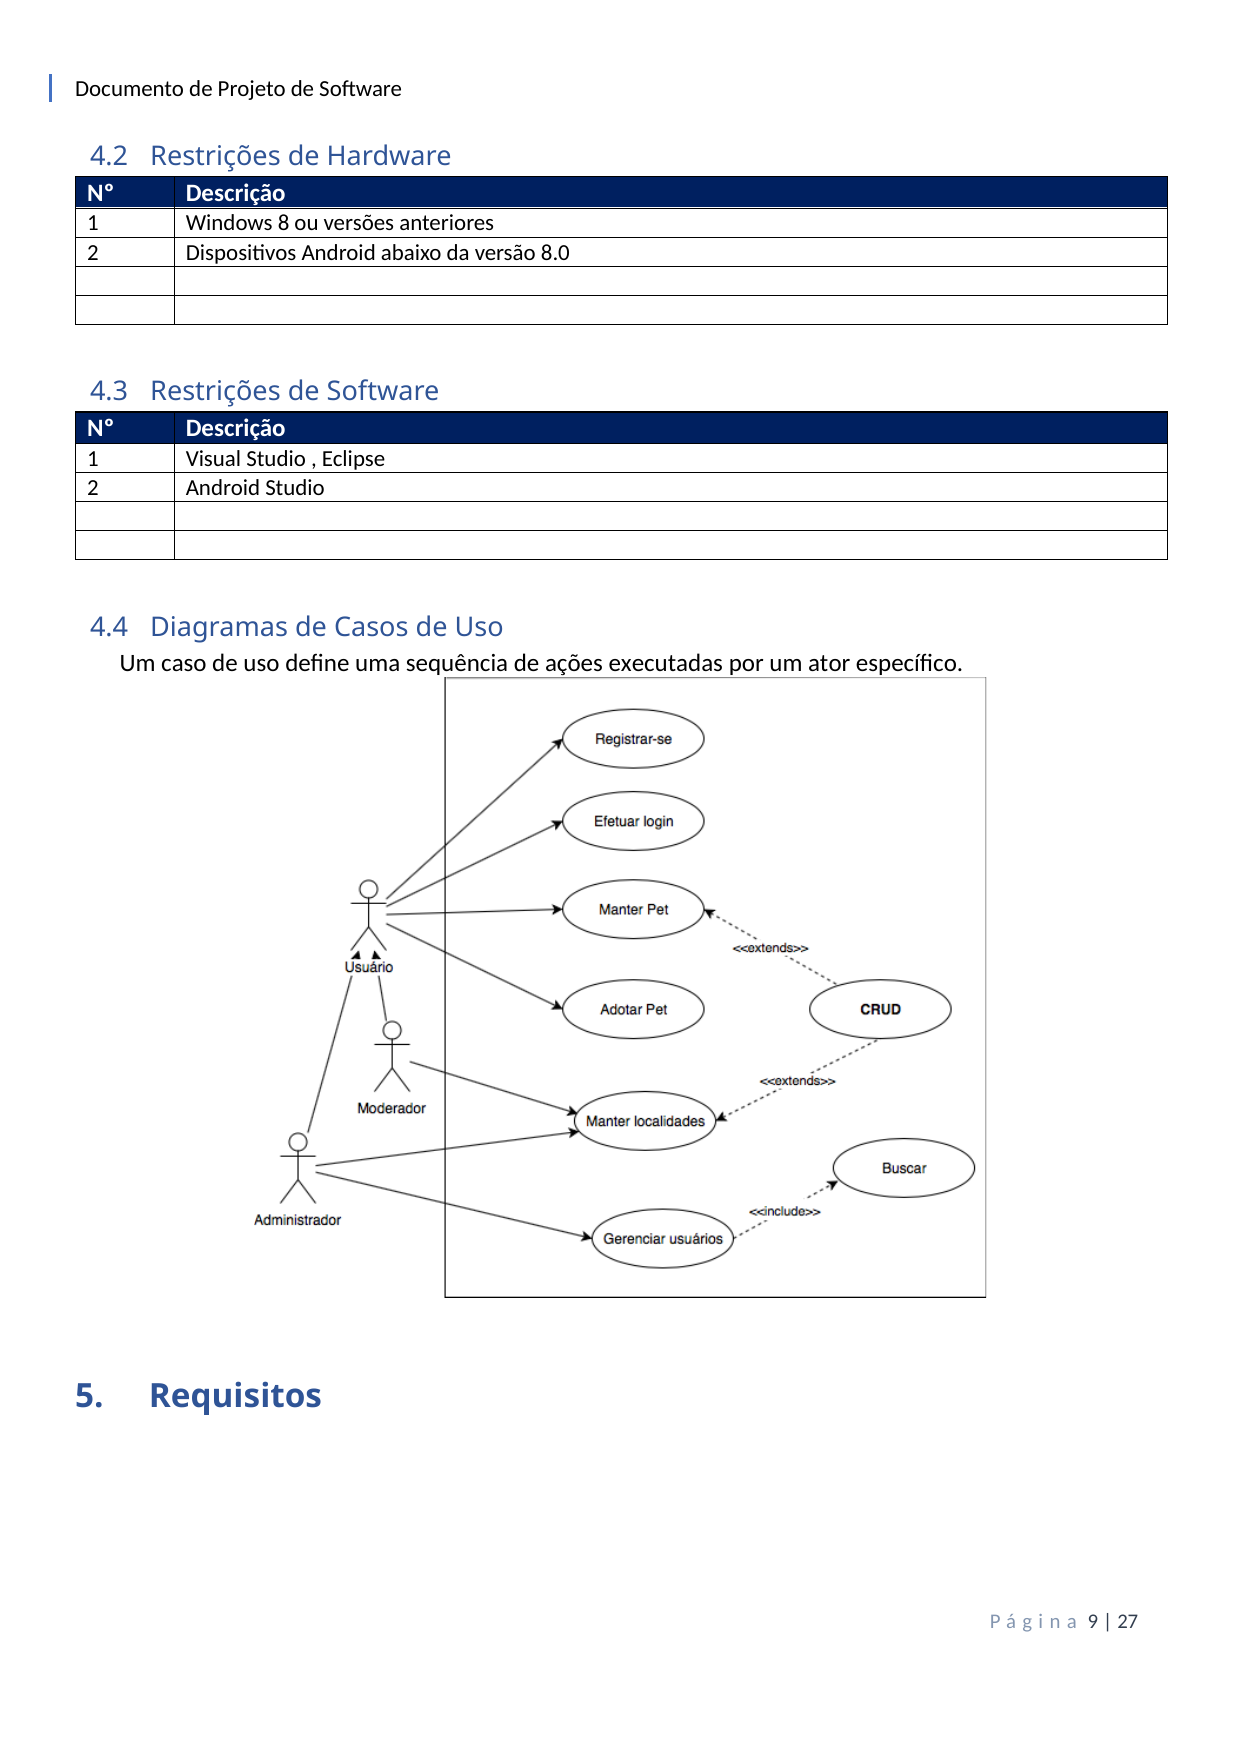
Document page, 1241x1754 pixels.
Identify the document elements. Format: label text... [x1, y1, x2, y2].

subtitle Diagramas de Casos de Uso [90, 607, 1165, 644]
table_cell Dispositivos Android abaixo da versão 8.0 [175, 238, 1167, 266]
table_cell [76, 267, 174, 295]
picture [254, 677, 987, 1298]
subtitle Requisitos [75, 1372, 1165, 1417]
table_cell Android Studio [175, 473, 1167, 501]
table_header Descrição [175, 177, 1167, 207]
table_cell [175, 296, 1167, 324]
table_header Nº [76, 177, 174, 207]
table_cell [76, 502, 174, 530]
table_cell 2 [76, 238, 174, 266]
table_cell 2 [76, 473, 174, 501]
table_cell [76, 531, 174, 559]
table_cell Windows 8 ou versões anteriores [175, 209, 1167, 237]
table_cell 1 [76, 209, 174, 237]
table_cell [175, 502, 1167, 530]
table_cell Visual Studio , Eclipse [175, 444, 1167, 472]
table_cell 1 [76, 444, 174, 472]
subtitle Restrições de Hardware [90, 136, 1165, 173]
text Um caso de uso define uma sequência de ações executadas por um ator específico. [119, 647, 1165, 677]
table_cell [175, 531, 1167, 559]
table_cell [175, 267, 1167, 295]
table_header Nº [76, 413, 174, 443]
table_header Descrição [175, 413, 1167, 443]
table_cell [76, 296, 174, 324]
subtitle Restrições de Software [90, 372, 1165, 408]
